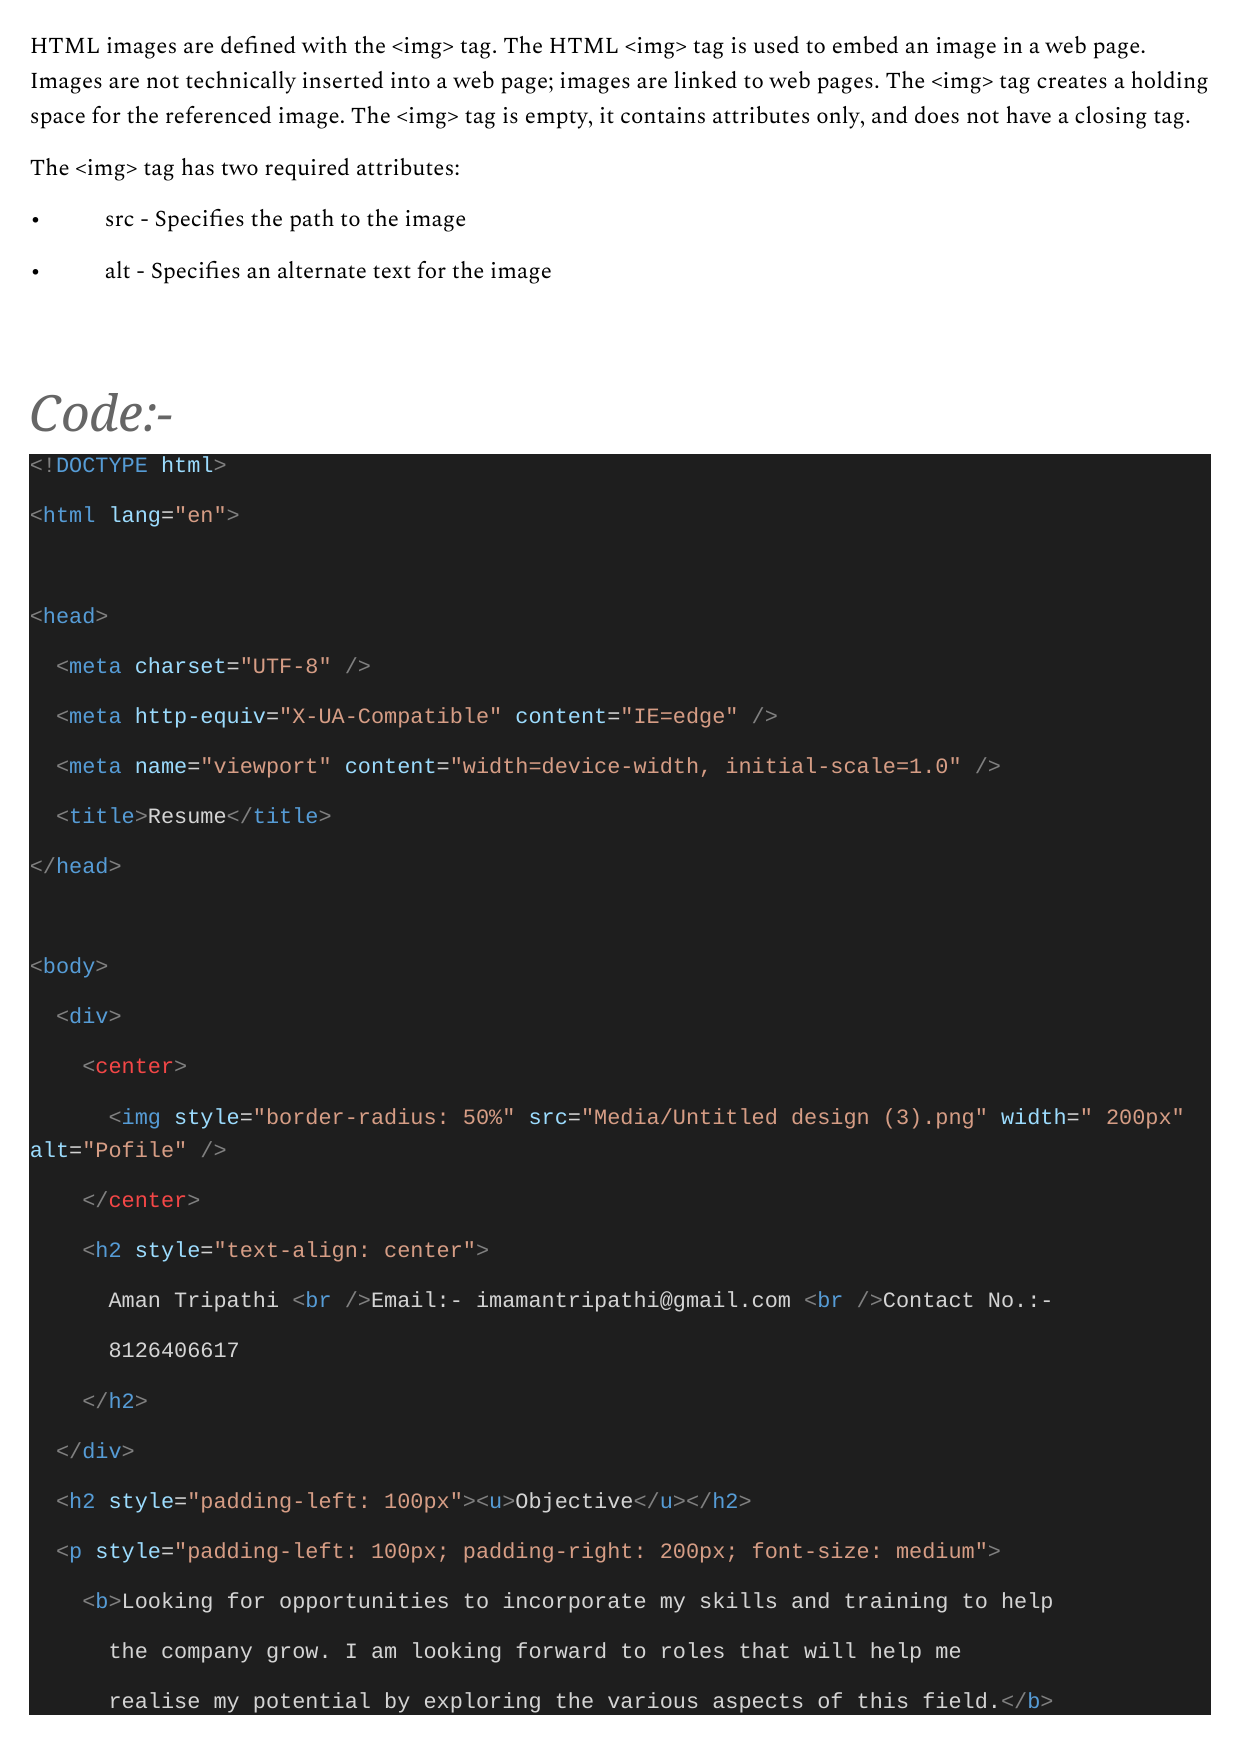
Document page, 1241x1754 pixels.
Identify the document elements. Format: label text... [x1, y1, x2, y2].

text <meta name="viewport" content="width=device-width, initial-scale=1.0" /> [29, 755, 1211, 780]
text </h2> [29, 1390, 1211, 1414]
text • alt - Specifies an alternate text for the image [29, 254, 1211, 289]
text realise my potential by exploring the various aspects of this field.</b> [29, 1690, 1211, 1715]
text </head> [29, 855, 1211, 880]
text </center> [29, 1189, 1211, 1214]
text HTML images are defined with the <img> tag. The HTML <img> tag is used to embed an image in a web page. Images are not technically inserted into a web page; images are linked to web pages. The <img> tag creates a holding space for the referenced image. The <img> tag is empty, it contains attributes only, and does not have a closing tag. [29, 29, 1211, 134]
text <h2 style="padding-left: 100px"><u>Objective</u></h2> [29, 1490, 1211, 1515]
subtitle Code:- [29, 378, 1211, 446]
text <meta charset="UTF-8" /> [29, 655, 1211, 680]
text <body> [29, 956, 1211, 980]
text <meta http-equiv="X-UA-Compatible" content="IE=edge" /> [29, 705, 1211, 730]
text <!DOCTYPE html> [29, 454, 1211, 479]
text <html lang="en"> [29, 504, 1211, 529]
text Aman Tripathi <br />Email:- imamantripathi@gmail.com <br />Contact No.:- [29, 1289, 1211, 1314]
text • src - Specifies the path to the image [29, 202, 1211, 237]
text <p style="padding-left: 100px; padding-right: 200px; font-size: medium"> [29, 1540, 1211, 1565]
text 8126406617 [29, 1340, 1211, 1364]
text <center> [29, 1056, 1211, 1081]
text The <img> tag has two required attributes: [29, 151, 1211, 186]
text <head> [29, 605, 1211, 629]
text </div> [29, 1440, 1211, 1465]
text <b>Looking for opportunities to incorporate my skills and training to help [29, 1590, 1211, 1615]
text <title>Resume</title> [29, 805, 1211, 830]
text <h2 style="text-align: center"> [29, 1239, 1211, 1264]
text the company grow. I am looking forward to roles that will help me [29, 1640, 1211, 1665]
text <img style="border-radius: 50%" src="Media/Untitled design (3).png" width=" 200px" alt="Pofile" /> [29, 1106, 1211, 1164]
text <div> [29, 1006, 1211, 1030]
